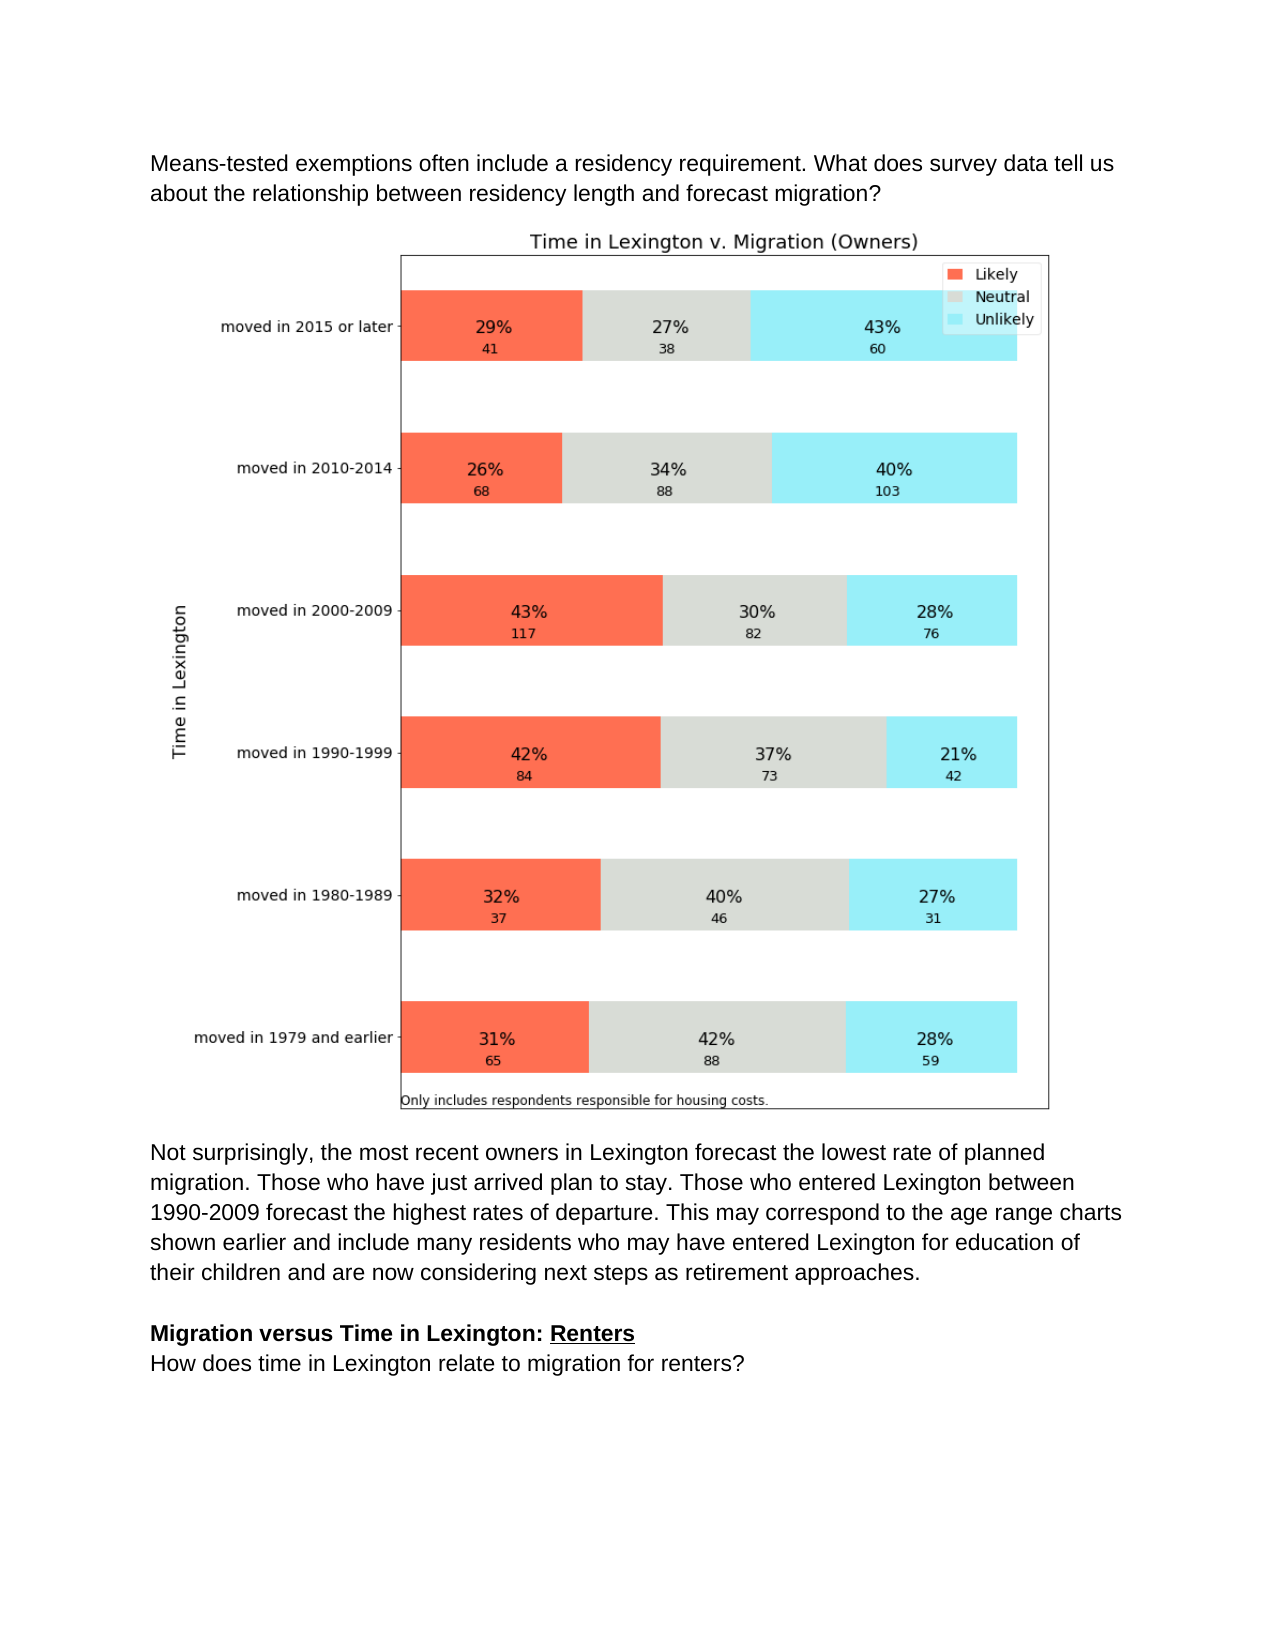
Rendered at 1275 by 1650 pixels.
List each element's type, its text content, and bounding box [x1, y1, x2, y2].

picture [150, 210, 1075, 1135]
text Means-tested exemptions often include a residency requirement. What does survey data tell us about the relationship between residency length and forecast migration? [150, 150, 1125, 207]
text Not surprisingly, the most recent owners in Lexington forecast the lowest rate of planned migration. Those who have just arrived plan to stay. Those who entered Lexington between 1990-2009 forecast the highest rates of departure. This may correspond to the age range charts shown earlier and include many residents who may have entered Lexington for education of their children and are now considering next steps as retirement approaches. [150, 1138, 1125, 1286]
text Migration versus Time in Lexington: Renters [150, 1320, 1125, 1346]
text How does time in Lexington relate to migration for renters? [150, 1350, 1125, 1376]
